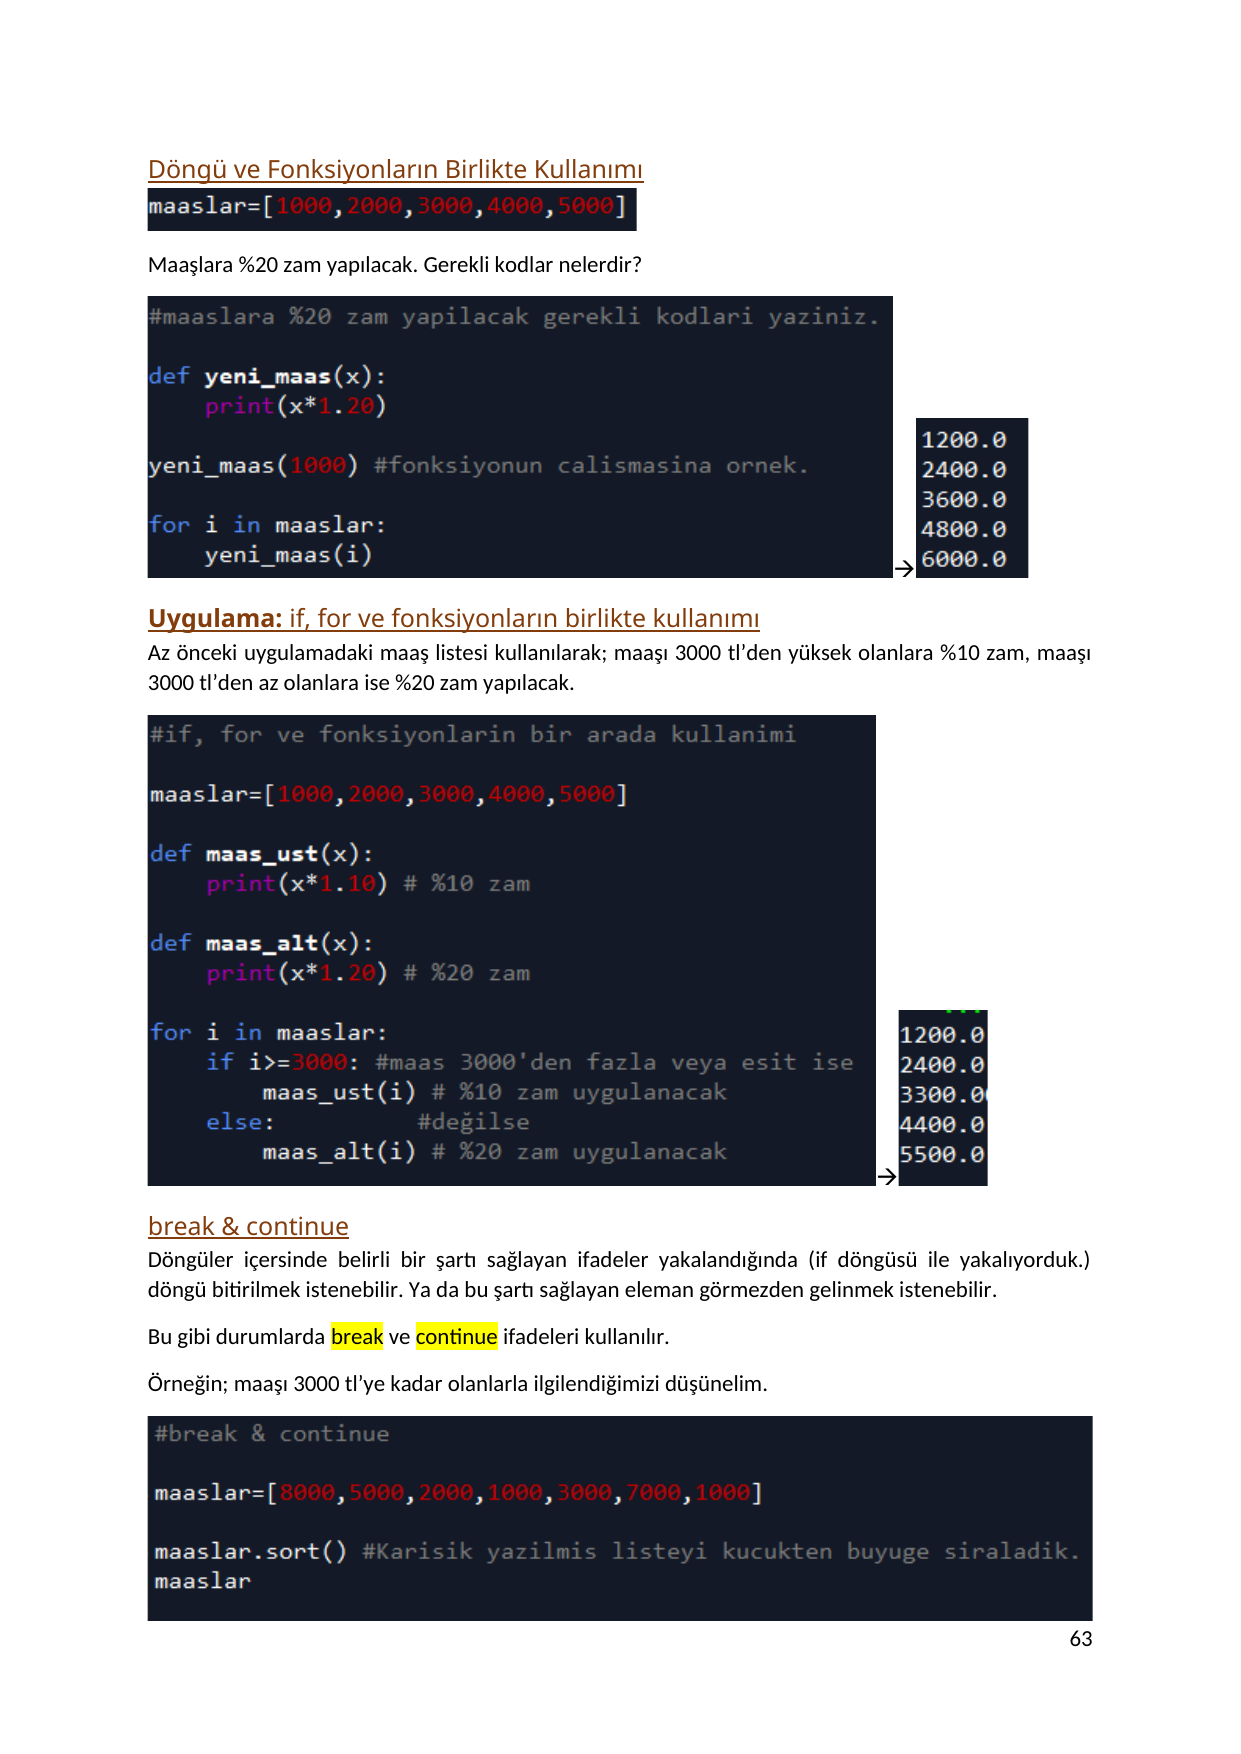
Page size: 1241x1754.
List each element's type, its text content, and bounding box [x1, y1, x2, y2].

text Az önceki uygulamadaki maaş listesi kullanılarak; maaşı 3000 tl’den yüksek olanlara %10 zam, maaşı 3000 tl’den az olanlara ise %20 zam yapılacak. [148, 638, 1092, 696]
text Döngüler içersinde belirli bir şartı sağlayan ifadeler yakalandığında (if döngüsü ile yakalıyorduk.) döngü bitirilmek istenebilir. Ya da bu şartı sağlayan eleman görmezden gelinmek istenebilir. [148, 1245, 1092, 1303]
picture [147, 296, 893, 578]
picture [916, 418, 1029, 578]
subtitle Döngü ve Fonksiyonların Birlikte Kullanımı [148, 152, 1092, 186]
picture [147, 1416, 1093, 1621]
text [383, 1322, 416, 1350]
text Maaşlara %20 zam yapılacak. Gerekli kodlar nelerdir? [148, 250, 1092, 278]
subtitle Uygulama: if, for ve fonksiyonların birlikte kullanımı [148, 601, 1092, 635]
text Bu gibi durumlarda break ve continue ifadeleri kullanılır. [148, 1322, 331, 1350]
text Örneğin; maaşı 3000 tl’ye kadar olanlarla ilgilendiğimizi düşünelim. [148, 1369, 1092, 1397]
picture [147, 715, 876, 1186]
subtitle break & continue [148, 1208, 1092, 1242]
picture [147, 188, 637, 231]
text Bu gibi durumlarda break ve continue ifadeleri kullanılır. [498, 1322, 1092, 1350]
picture [898, 1010, 988, 1186]
